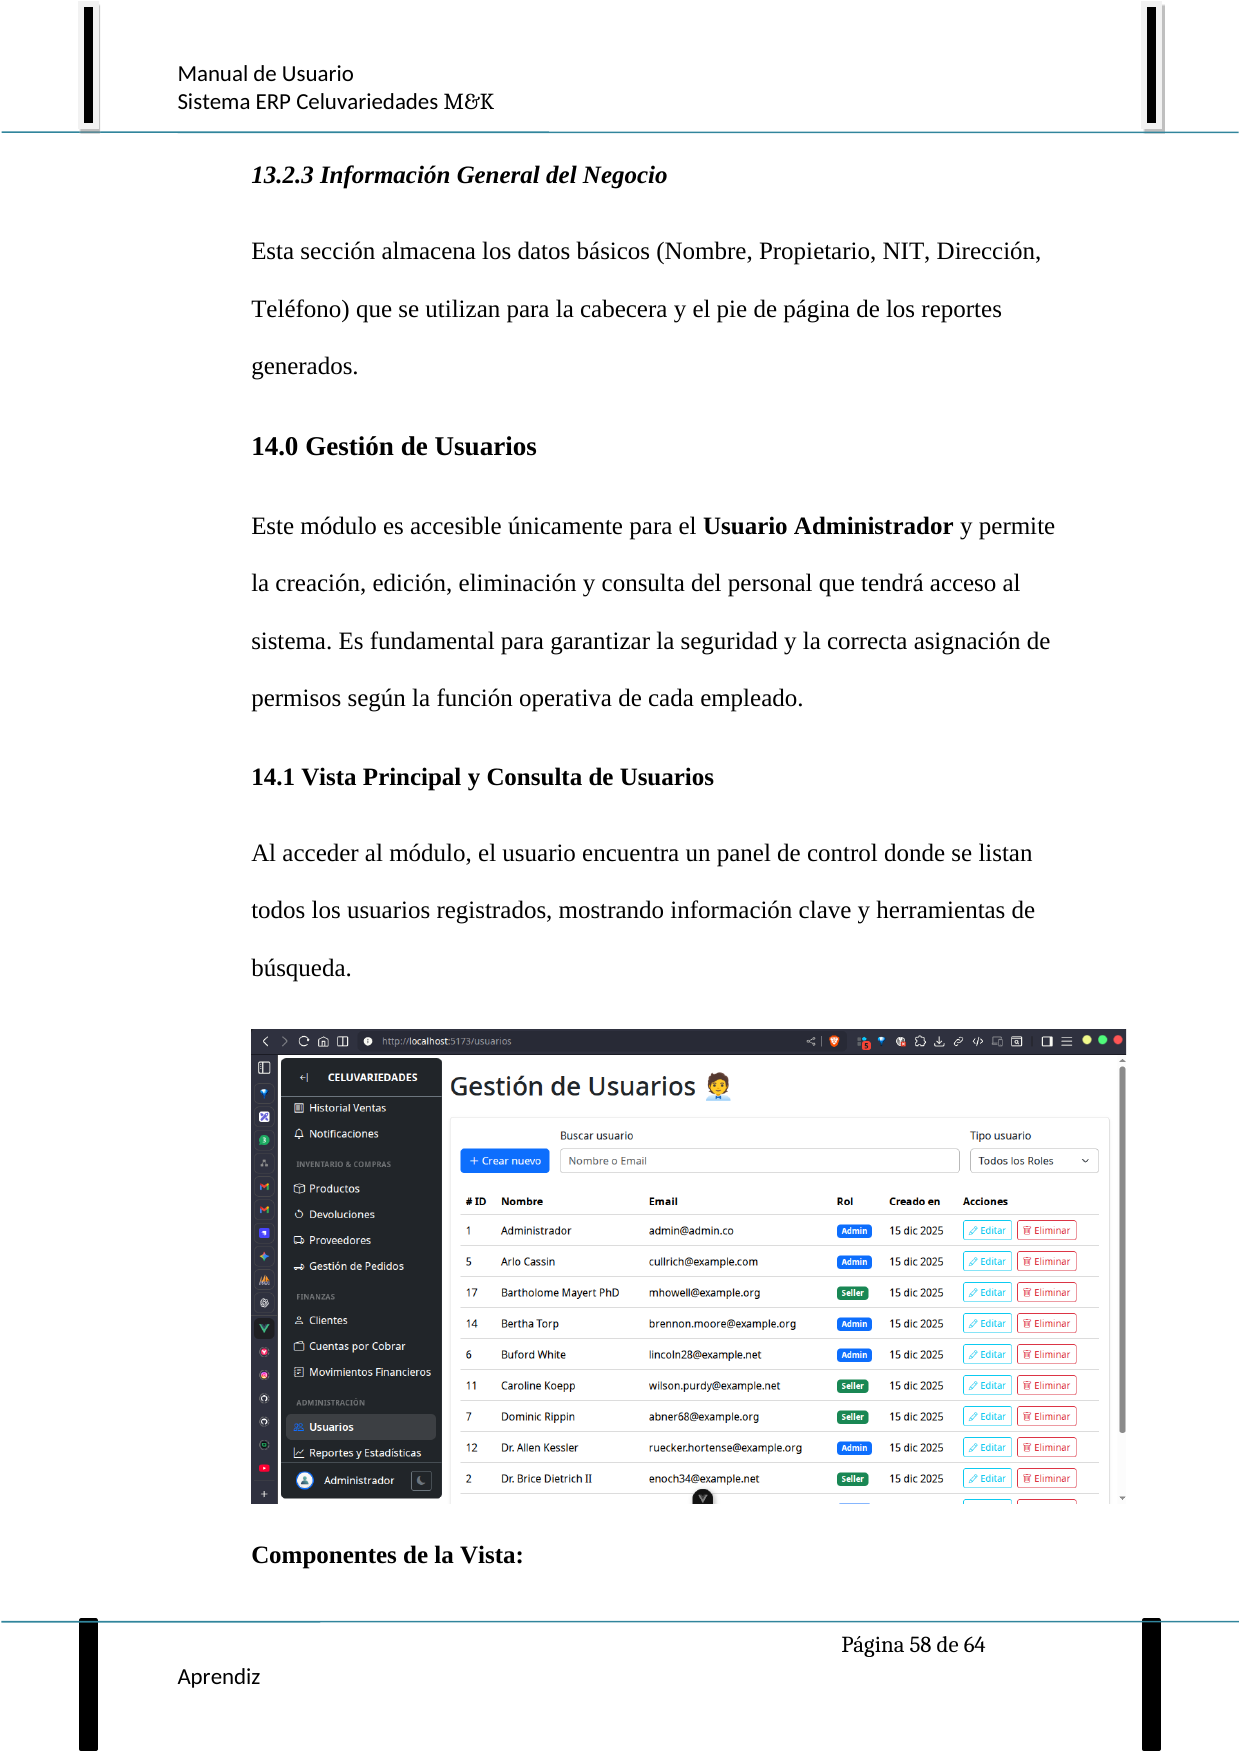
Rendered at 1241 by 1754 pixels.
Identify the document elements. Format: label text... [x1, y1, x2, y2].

text Al acceder al módulo, el usuario encuentra un panel de control donde se listan todos los usuarios registrados, mostrando información clave y herramientas de búsqueda. [251, 838, 1063, 982]
subtitle 14.0 Gestión de Usuarios [251, 430, 1063, 461]
subtitle 13.2.3 Información General del Negocio [251, 160, 1063, 189]
subtitle 14.1 Vista Principal y Consulta de Usuarios [251, 762, 1063, 790]
text Este módulo es accesible únicamente para el Usuario Administrador y permite la creación, edición, eliminación y consulta del personal que tendrá acceso al sistema. Es fundamental para garantizar la seguridad y la correcta asignación de permisos según la función operativa de cada empleado. [251, 511, 1063, 712]
text Esta sección almacena los datos básicos (Nombre, Propietario, NIT, Dirección, Teléfono) que se utilizan para la cabecera y el pie de página de los reportes generados. [251, 236, 1063, 380]
text Componentes de la Vista: [251, 1540, 1063, 1568]
picture [251, 1029, 1127, 1504]
